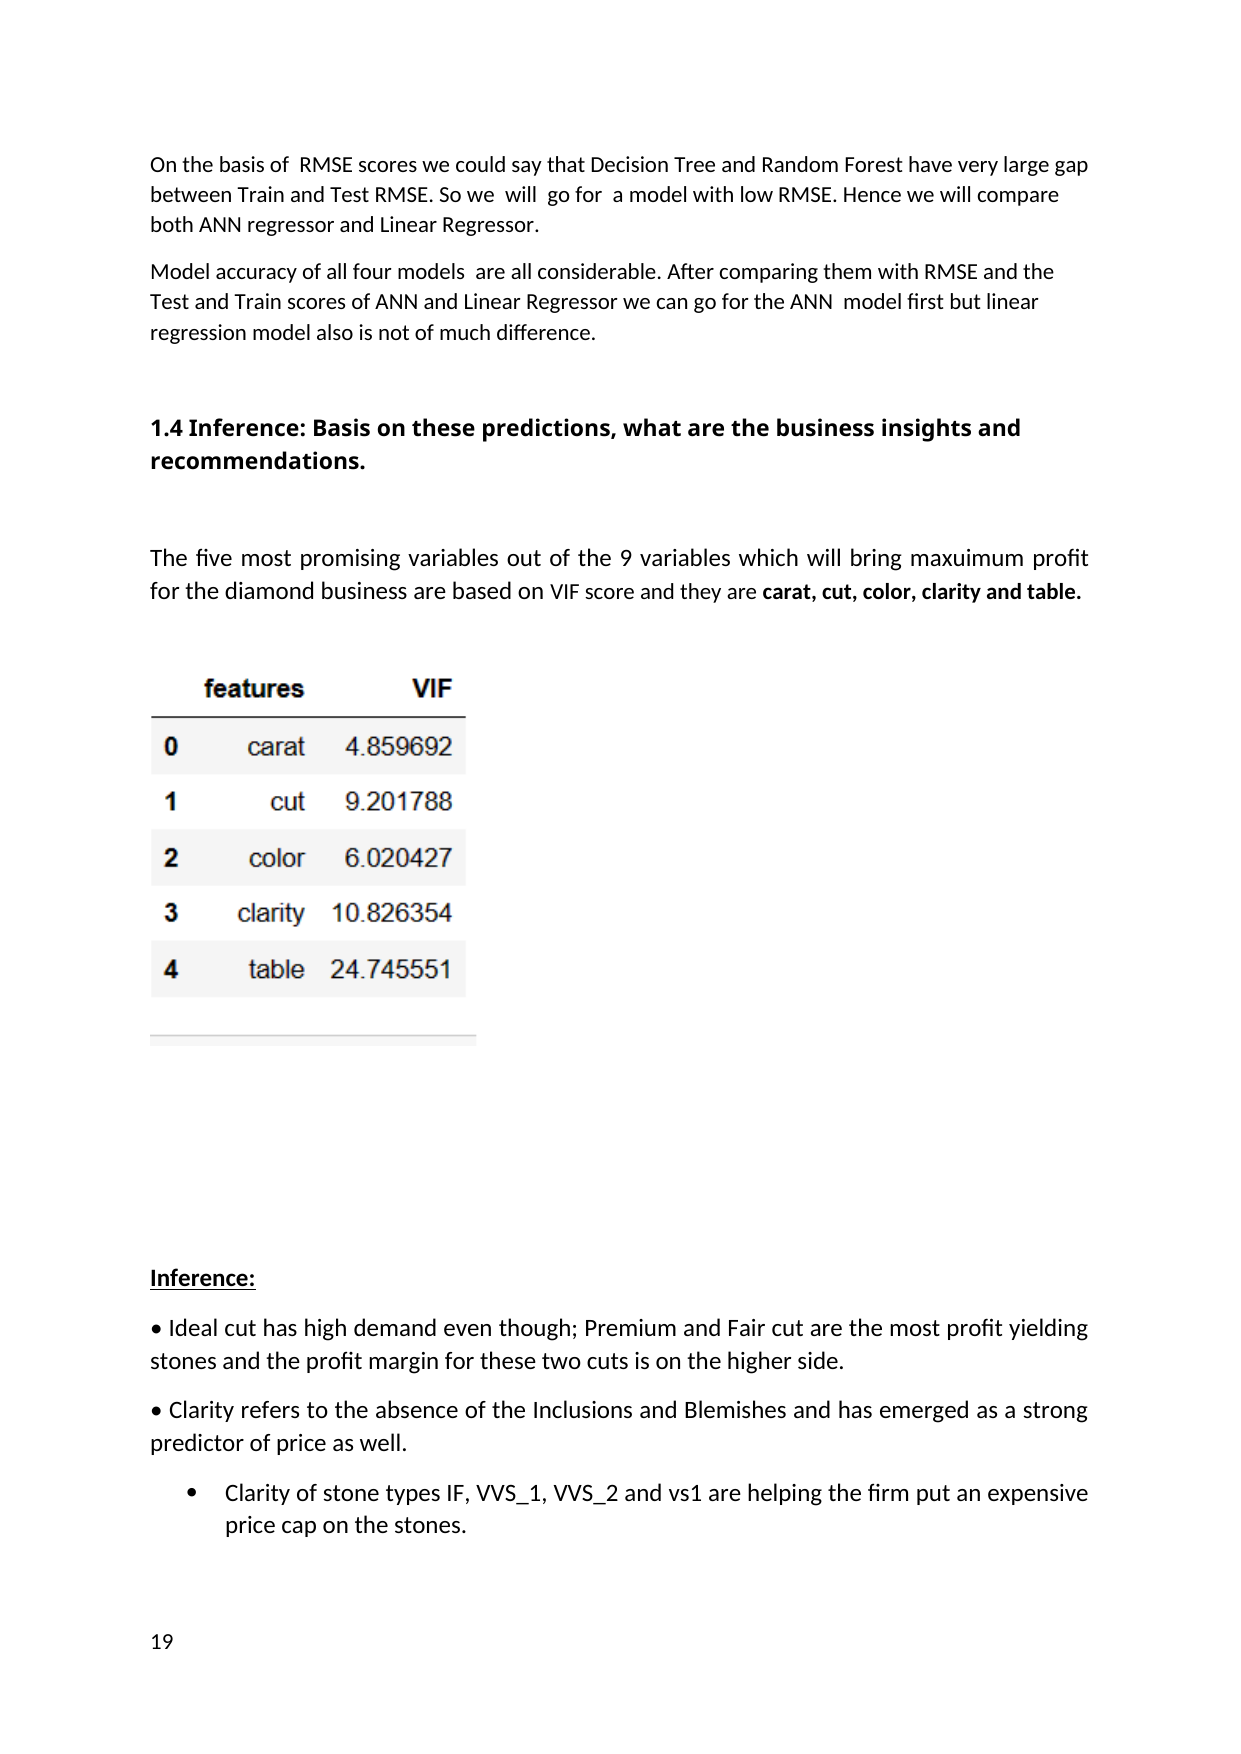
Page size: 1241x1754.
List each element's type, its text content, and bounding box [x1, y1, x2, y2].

text Inference: [150, 1262, 1090, 1293]
picture [150, 625, 477, 1046]
text • Clarity refers to the absence of the Inclusions and Blemishes and has emerged as a strong predictor of price as well. [150, 1394, 1090, 1458]
text The five most promising variables out of the 9 variables which will bring maxuimum profit for the diamond business are based on VIF score and they are carat, cut, color, clarity and table. [150, 542, 1090, 606]
list Clarity of stone types IF, VVS_1, VVS_2 and vs1 are helping the firm put an expensive price cap on the stones. [187, 1477, 1090, 1540]
text • Ideal cut has high demand even though; Premium and Fair cut are the most profit yielding stones and the profit margin for these two cuts is on the higher side. [150, 1312, 1090, 1376]
text 1.4 Inference: Basis on these predictions, what are the business insights and recommendations. [150, 411, 1090, 476]
text Model accuracy of all four models are all considerable. After comparing them with RMSE and the Test and Train scores of ANN and Linear Regressor we can go for the ANN model first but linear regression model also is not of much difference. [150, 257, 1090, 346]
text On the basis of RMSE scores we could say that Decision Tree and Random Forest have very large gap between Train and Test RMSE. So we will go for a model with low RMSE. Hence we will compare both ANN regressor and Linear Regressor. [150, 150, 1090, 238]
